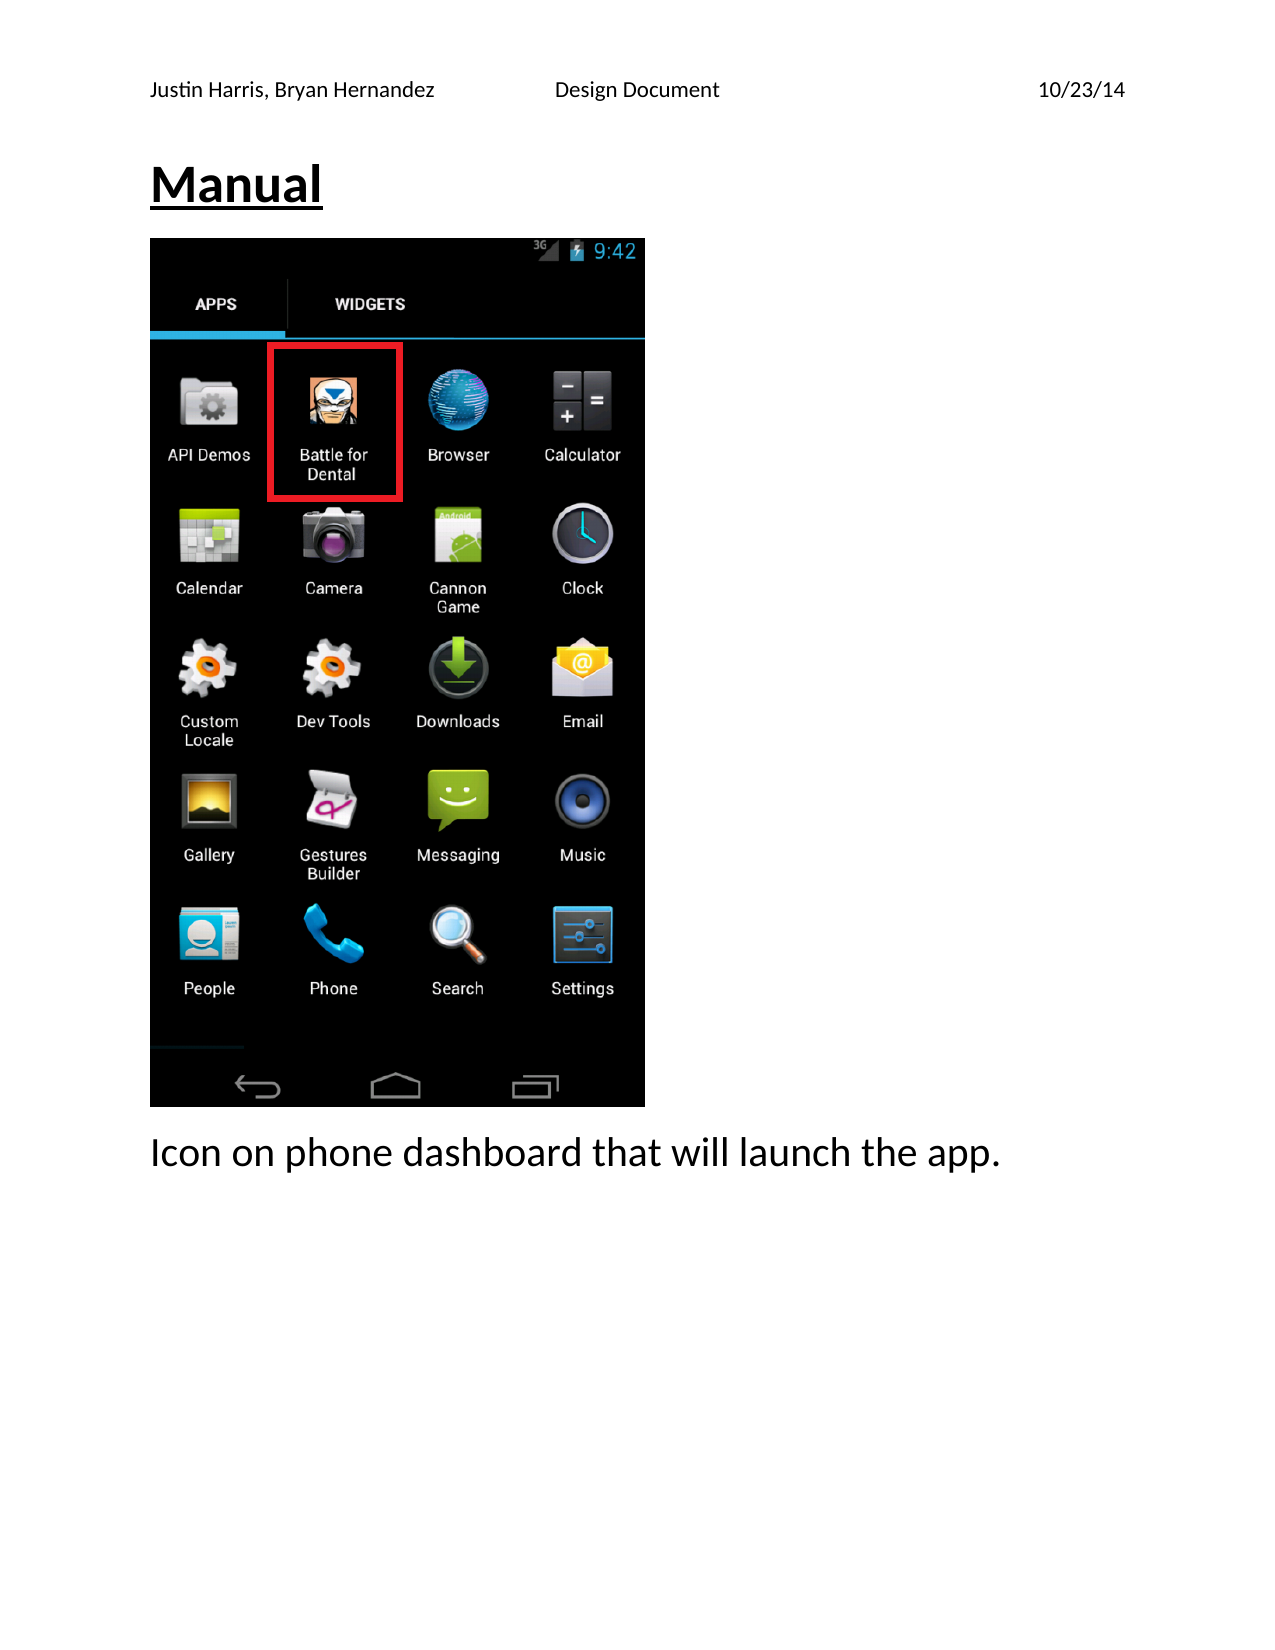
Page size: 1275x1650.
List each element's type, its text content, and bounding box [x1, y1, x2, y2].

text Manual [150, 150, 1125, 216]
picture [150, 238, 645, 1107]
text Icon on phone dashboard that will launch the app. [150, 1126, 1125, 1176]
